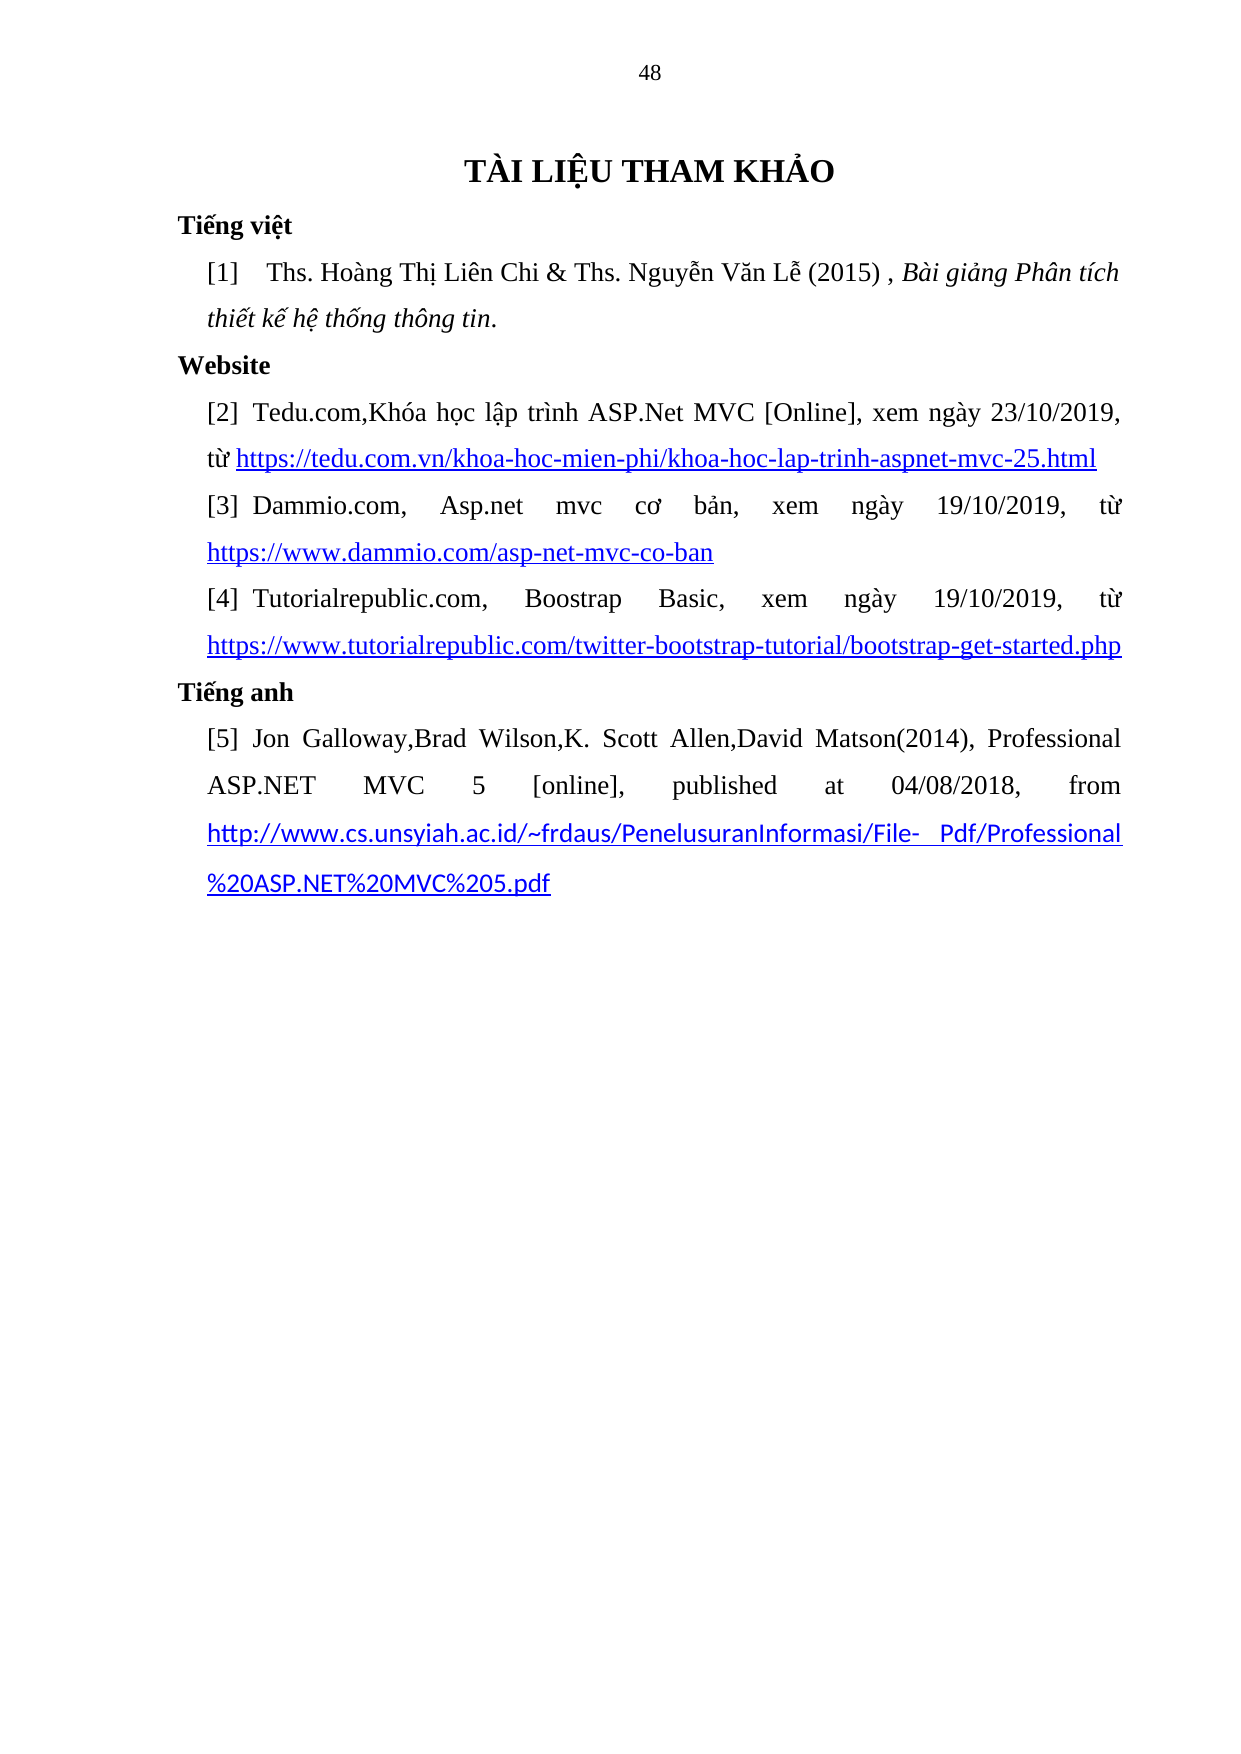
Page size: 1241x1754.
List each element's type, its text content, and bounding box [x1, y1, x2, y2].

list Jon Galloway,Brad Wilson,K. Scott Allen,David Matson(2014), Professional ASP.NET MVC 5 [online], published at 04/08/2018, from http://www.cs.unsyiah.ac.id/~frdaus/PenelusuranInformasi/File- Pdf/Professional%20ASP.NET%20MVC%205.pdf [207, 722, 1122, 845]
list TÀI LIỆU THAM KHẢO [177, 151, 1122, 190]
list Tiếng anh [177, 676, 1122, 707]
list Ths. Hoàng Thị Liên Chi & Ths. Nguyễn Văn Lễ (2015) , Bài giảng Phân tích thiết kế hệ thống thông tin. [207, 256, 1122, 333]
list Tutorialrepublic.com, Boostrap Basic, xem ngày 19/10/2019, từ https://www.tutorialrepublic.com/twitter-bootstrap-tutorial/bootstrap-get-started.php [207, 582, 1122, 656]
list Dammio.com, Asp.net mvc cơ bản, xem ngày 19/10/2019, từ https://www.dammio.com/asp-net-mvc-co-ban [207, 489, 1122, 567]
list Jon Galloway,Brad Wilson,K. Scott Allen,David Matson(2014), Professional ASP.NET MVC 5 [online], published at 04/08/2018, from http://www.cs.unsyiah.ac.id/~frdaus/PenelusuranInformasi/File- Pdf/Professional%20ASP.NET%20MVC%205.pdf [207, 846, 1122, 899]
list Website [177, 349, 1122, 380]
list Tedu.com,Khóa học lập trình ASP.Net MVC [Online], xem ngày 23/10/2019, từ https://tedu.com.vn/khoa-hoc-mien-phi/khoa-hoc-lap-trinh-aspnet-mvc-25.html [207, 396, 1122, 473]
list Tiếng việt [177, 209, 1122, 240]
